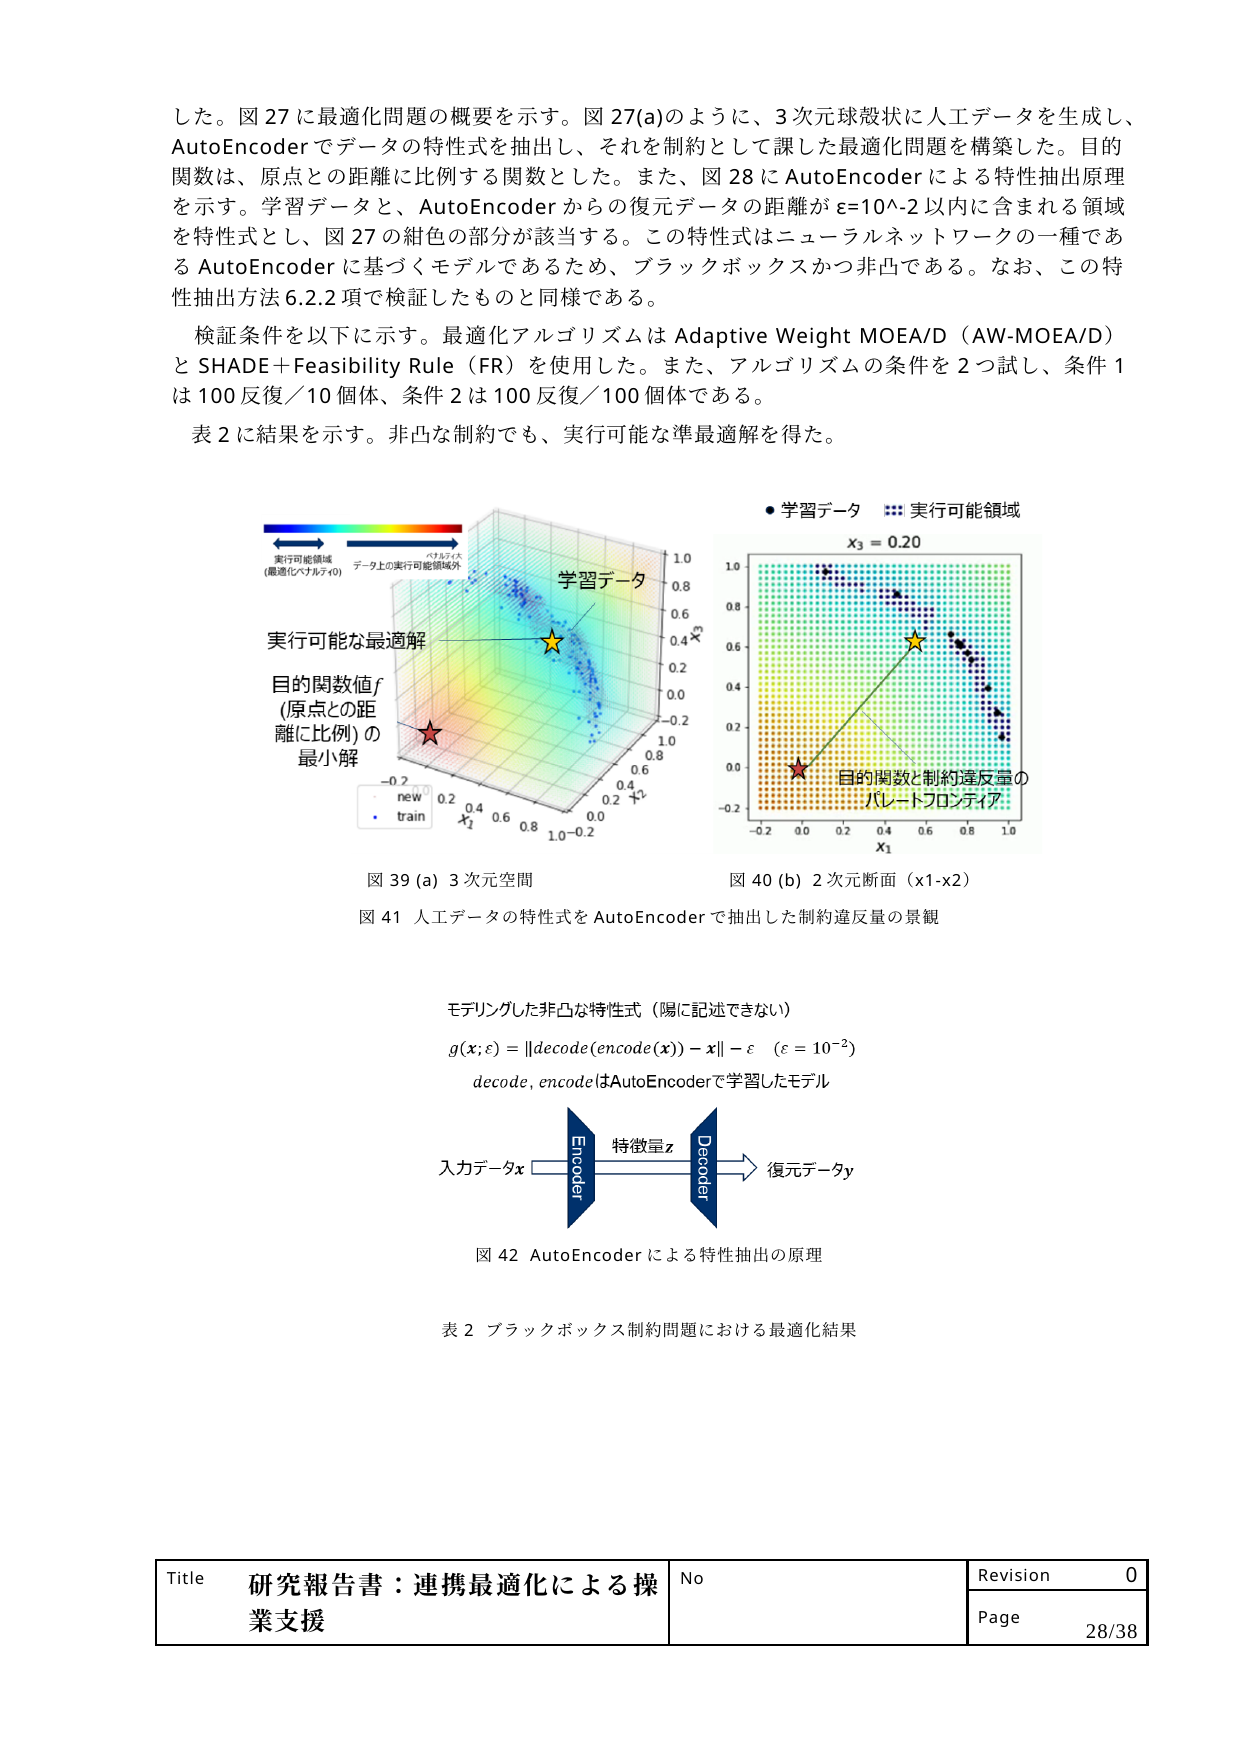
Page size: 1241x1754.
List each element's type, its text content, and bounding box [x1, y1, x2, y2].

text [171, 100, 1126, 311]
text 表 2 ブラックボックス制約問題における最適化結果 [259, 1303, 1038, 1341]
picture [422, 993, 875, 1229]
picture [254, 493, 1043, 854]
text 検証条件を以下に示す。最適化アルゴリズムはAdaptive Weight MOEA/D（AW-MOEA/D）とSHADE＋Feasibility Rule（FR）を使用した。また、アルゴリズムの条件を2つ試し、条件1は100反復／10個体、条件2は100反復／100個体である。 [171, 319, 1126, 410]
text 表2に結果を示す。非凸な制約でも、実行可能な準最適解を得た。 [171, 418, 1126, 448]
